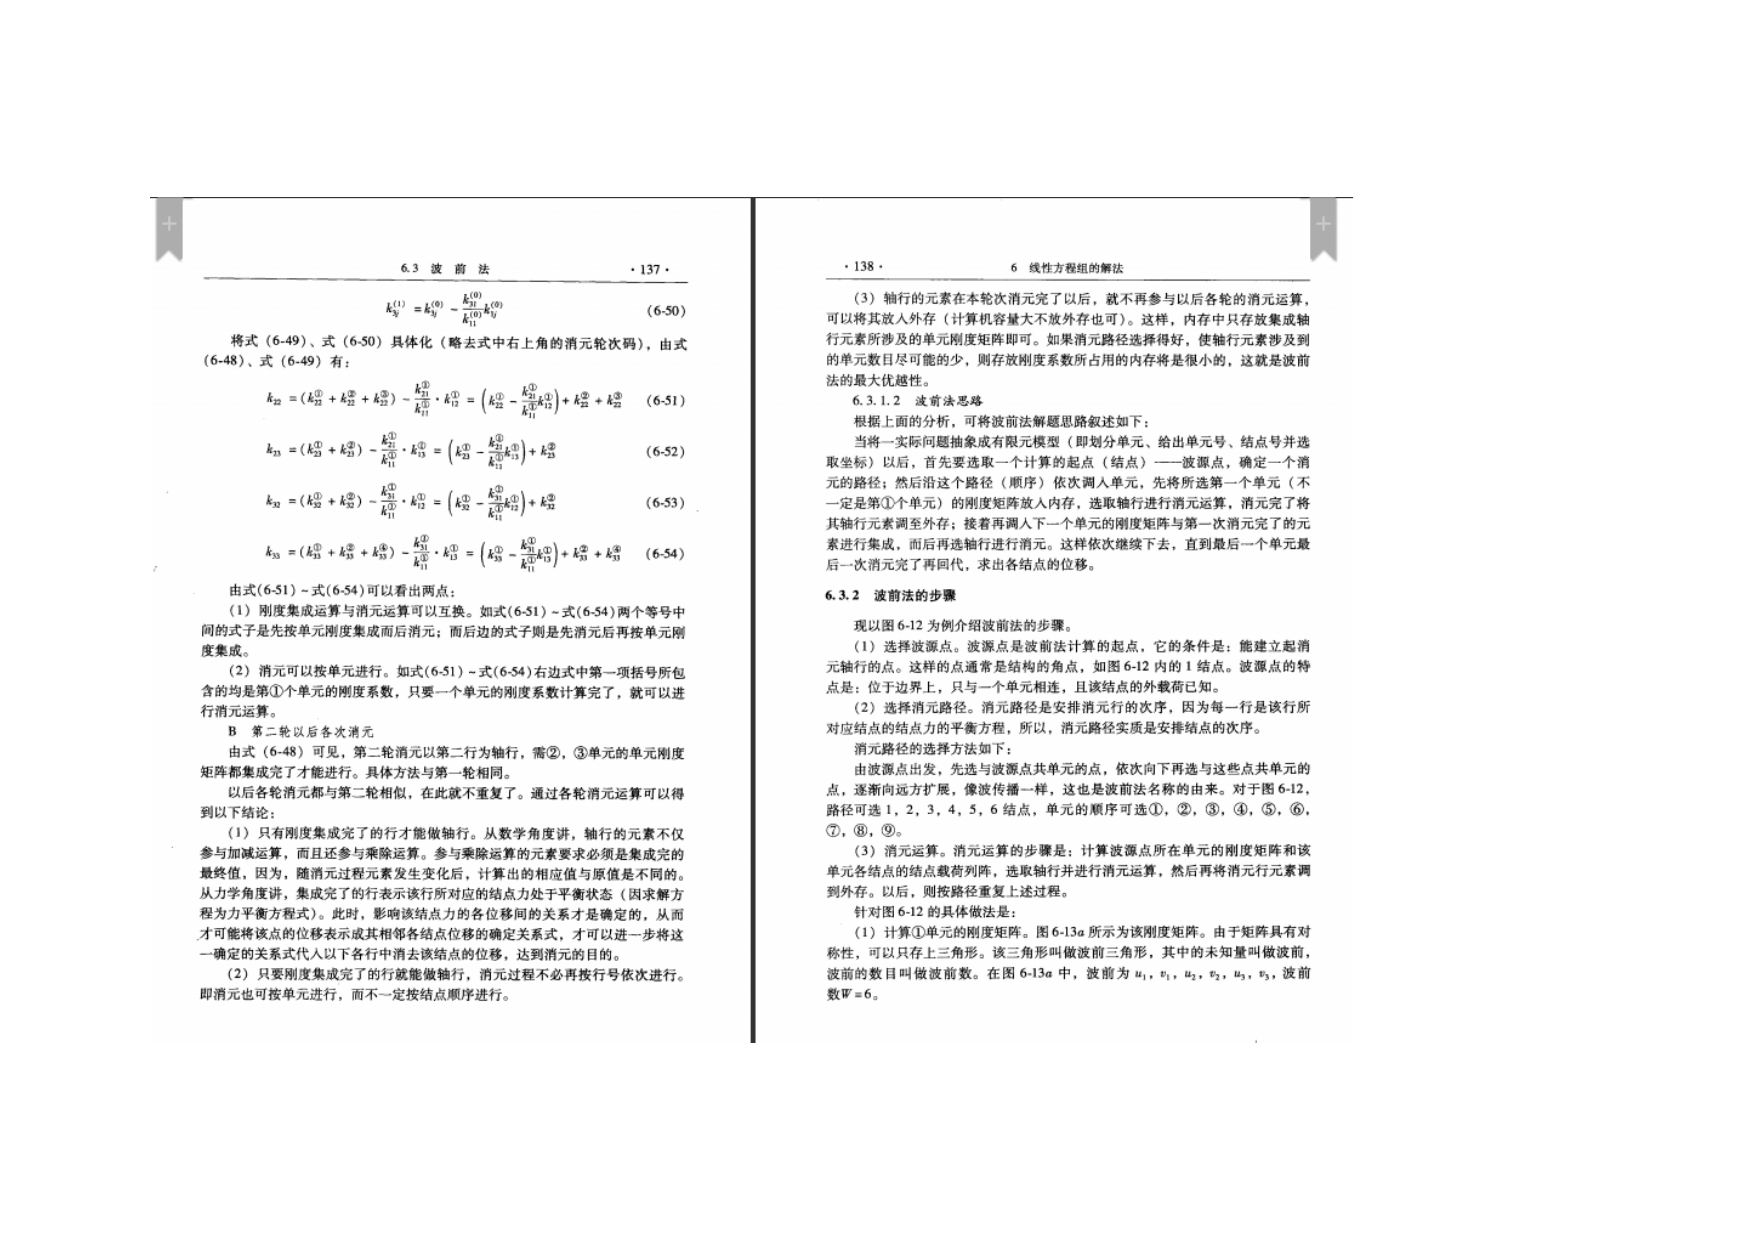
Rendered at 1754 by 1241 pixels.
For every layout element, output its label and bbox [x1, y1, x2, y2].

picture [150, 197, 1354, 1043]
